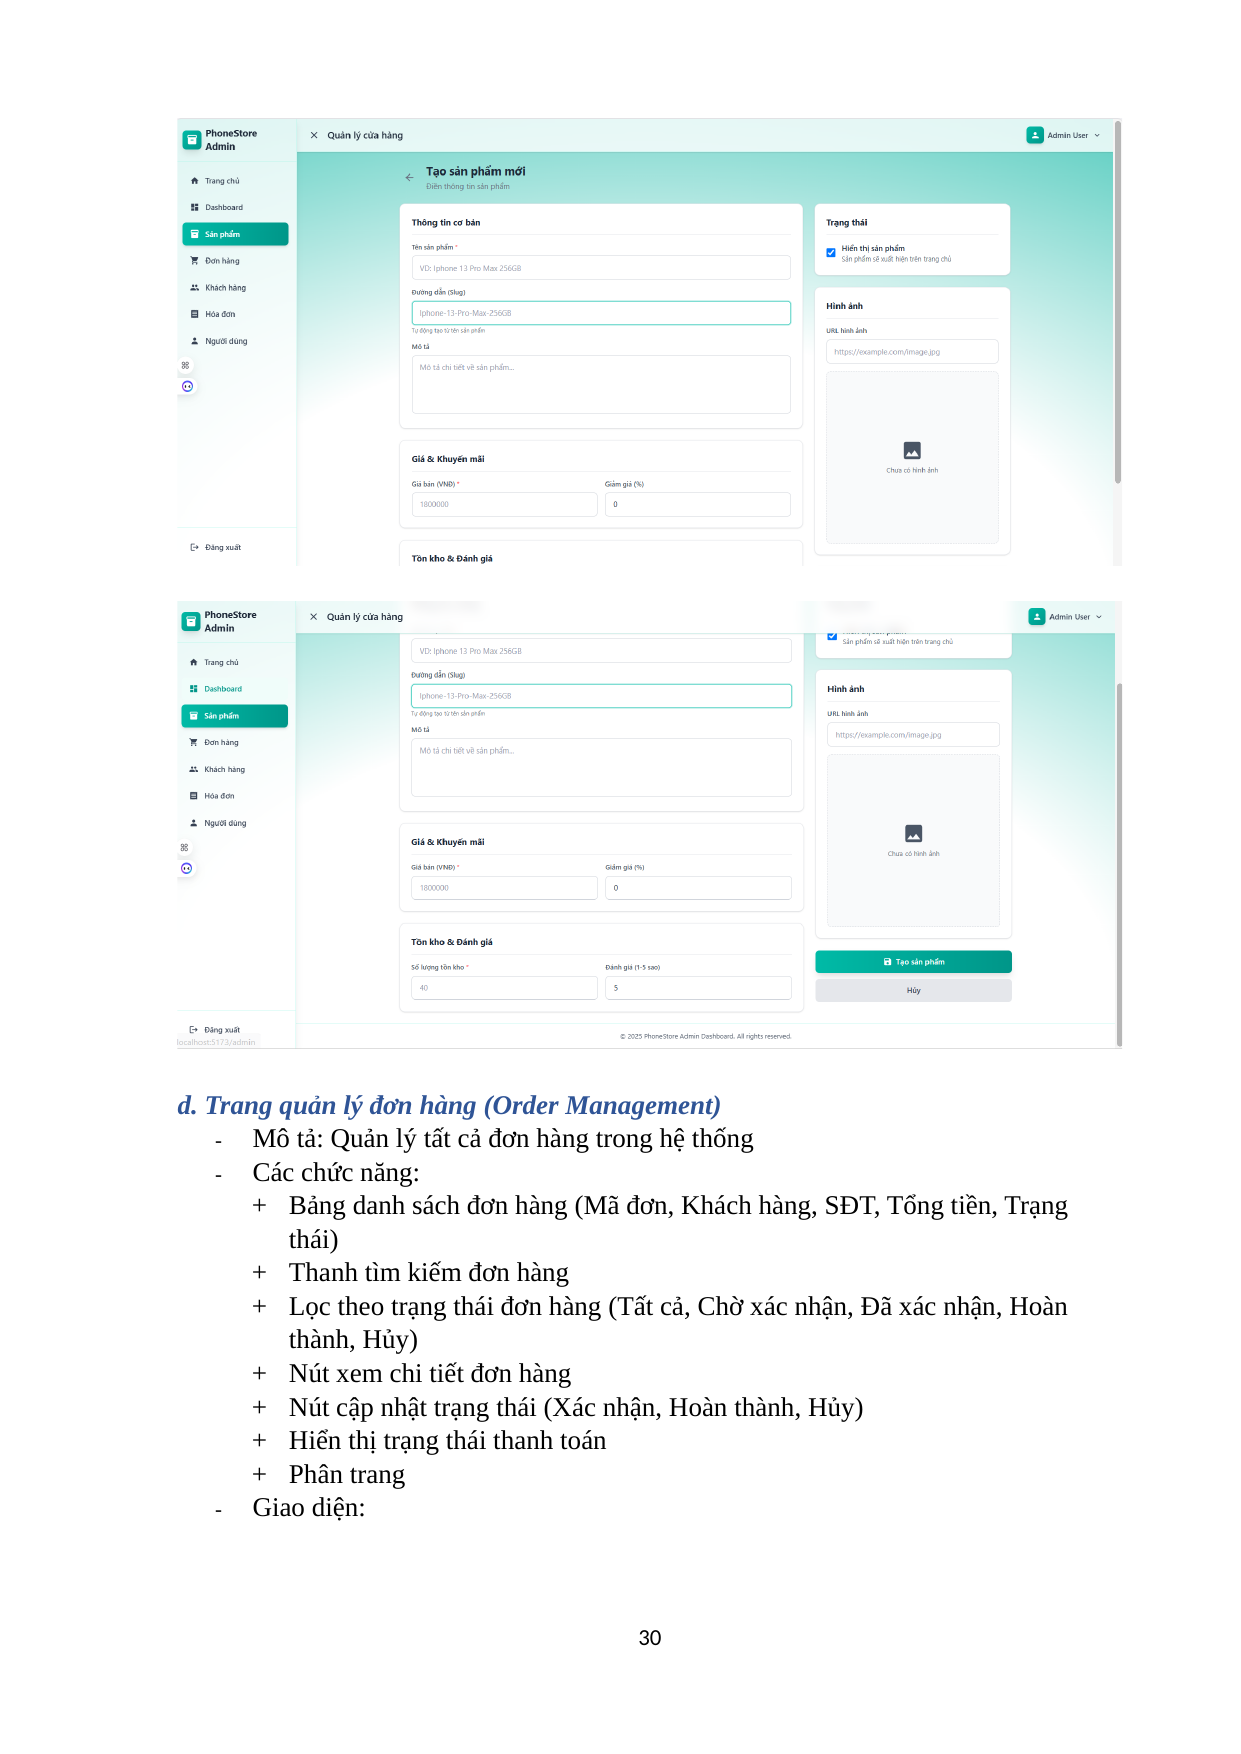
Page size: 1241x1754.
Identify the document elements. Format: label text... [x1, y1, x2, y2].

list Thanh tìm kiếm đơn hàng [252, 1256, 1122, 1288]
list Lọc theo trạng thái đơn hàng (Tất cả, Chờ xác nhận, Đã xác nhận, Hoàn thành, Hủy) [252, 1290, 1122, 1355]
subtitle d. Trang quản lý đơn hàng (Order Management) [177, 1089, 1122, 1120]
list Bảng danh sách đơn hàng (Mã đơn, Khách hàng, SĐT, Tổng tiền, Trạng thái) [252, 1189, 1122, 1254]
list Mô tả: Quản lý tất cả đơn hàng trong hệ thống [215, 1122, 1122, 1153]
list Hiển thị trạng thái thanh toán [252, 1424, 1122, 1455]
list Nút xem chi tiết đơn hàng [252, 1357, 1122, 1388]
list Giao diện: [215, 1491, 1122, 1522]
list Các chức năng: [215, 1156, 1122, 1187]
list Phân trang [252, 1458, 1122, 1489]
picture [177, 118, 1123, 566]
list Nút cập nhật trạng thái (Xác nhận, Hoàn thành, Hủy) [252, 1391, 1122, 1422]
picture [177, 601, 1123, 1049]
